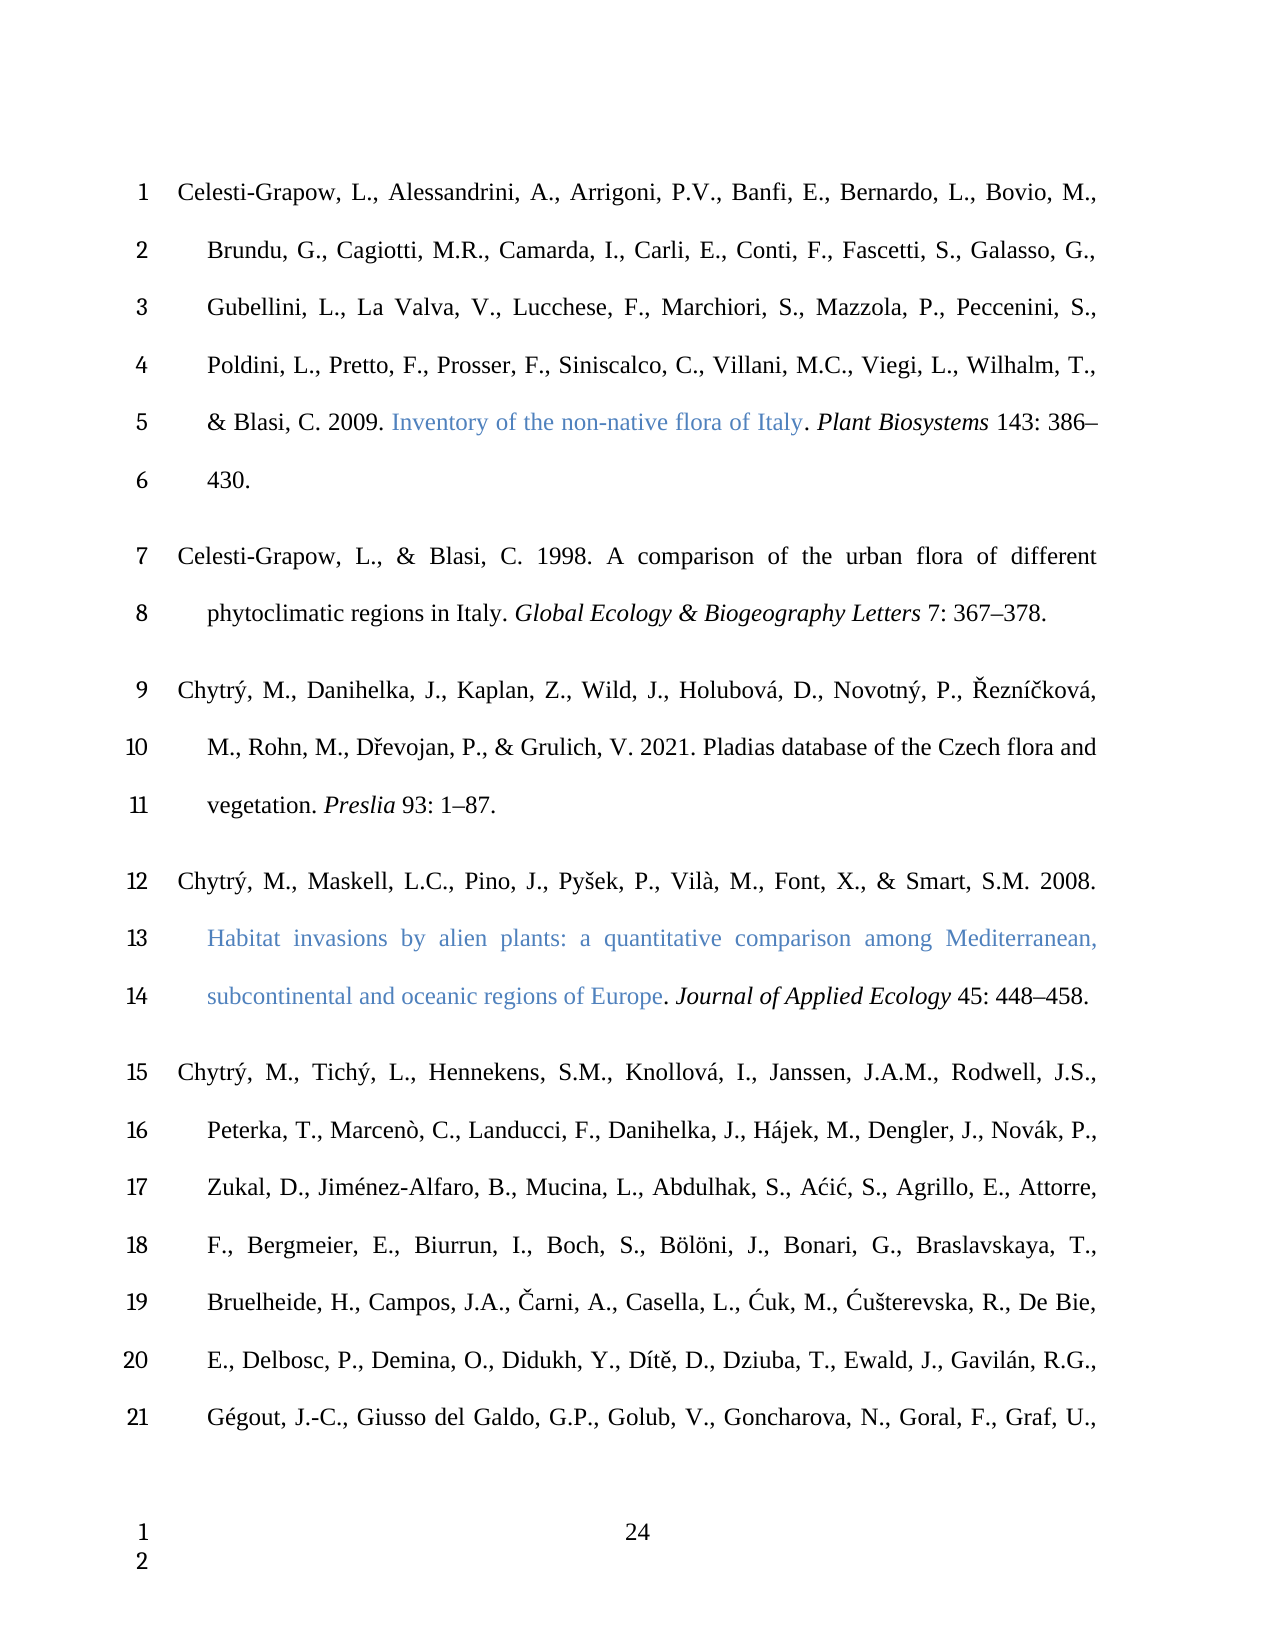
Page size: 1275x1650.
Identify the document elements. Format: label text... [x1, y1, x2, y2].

text Celesti‐Grapow, L., Alessandrini, A., Arrigoni, P.V., Banfi, E., Bernardo, L., Bovio, M., Brundu, G., Cagiotti, M.R., Camarda, I., Carli, E., Conti, F., Fascetti, S., Galasso, G., Gubellini, L., La Valva, V., Lucchese, F., Marchiori, S., Mazzola, P., Peccenini, S., Poldini, L., Pretto, F., Prosser, F., Siniscalco, C., Villani, M.C., Viegi, L., Wilhalm, T., & Blasi, C. 2009. Inventory of the non‐native flora of Italy. Plant Biosystems 143: 386–430. [177, 177, 1098, 493]
text Chytrý, M., Maskell, L.C., Pino, J., Pyšek, P., Vilà, M., Font, X., & Smart, S.M. 2008. Habitat invasions by alien plants: a quantitative comparison among Mediterranean, subcontinental and oceanic regions of Europe. Journal of Applied Ecology 45: 448–458. [177, 866, 1098, 1010]
text Chytrý, M., Danihelka, J., Kaplan, Z., Wild, J., Holubová, D., Novotný, P., Řezníčková, M., Rohn, M., Dřevojan, P., & Grulich, V. 2021. Pladias database of the Czech flora and vegetation. Preslia 93: 1–87. [177, 675, 1098, 818]
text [177, 1057, 1098, 1431]
text Celesti-Grapow, L., & Blasi, C. 1998. A comparison of the urban flora of different phytoclimatic regions in Italy. Global Ecology & Biogeography Letters 7: 367–378. [177, 541, 1098, 627]
